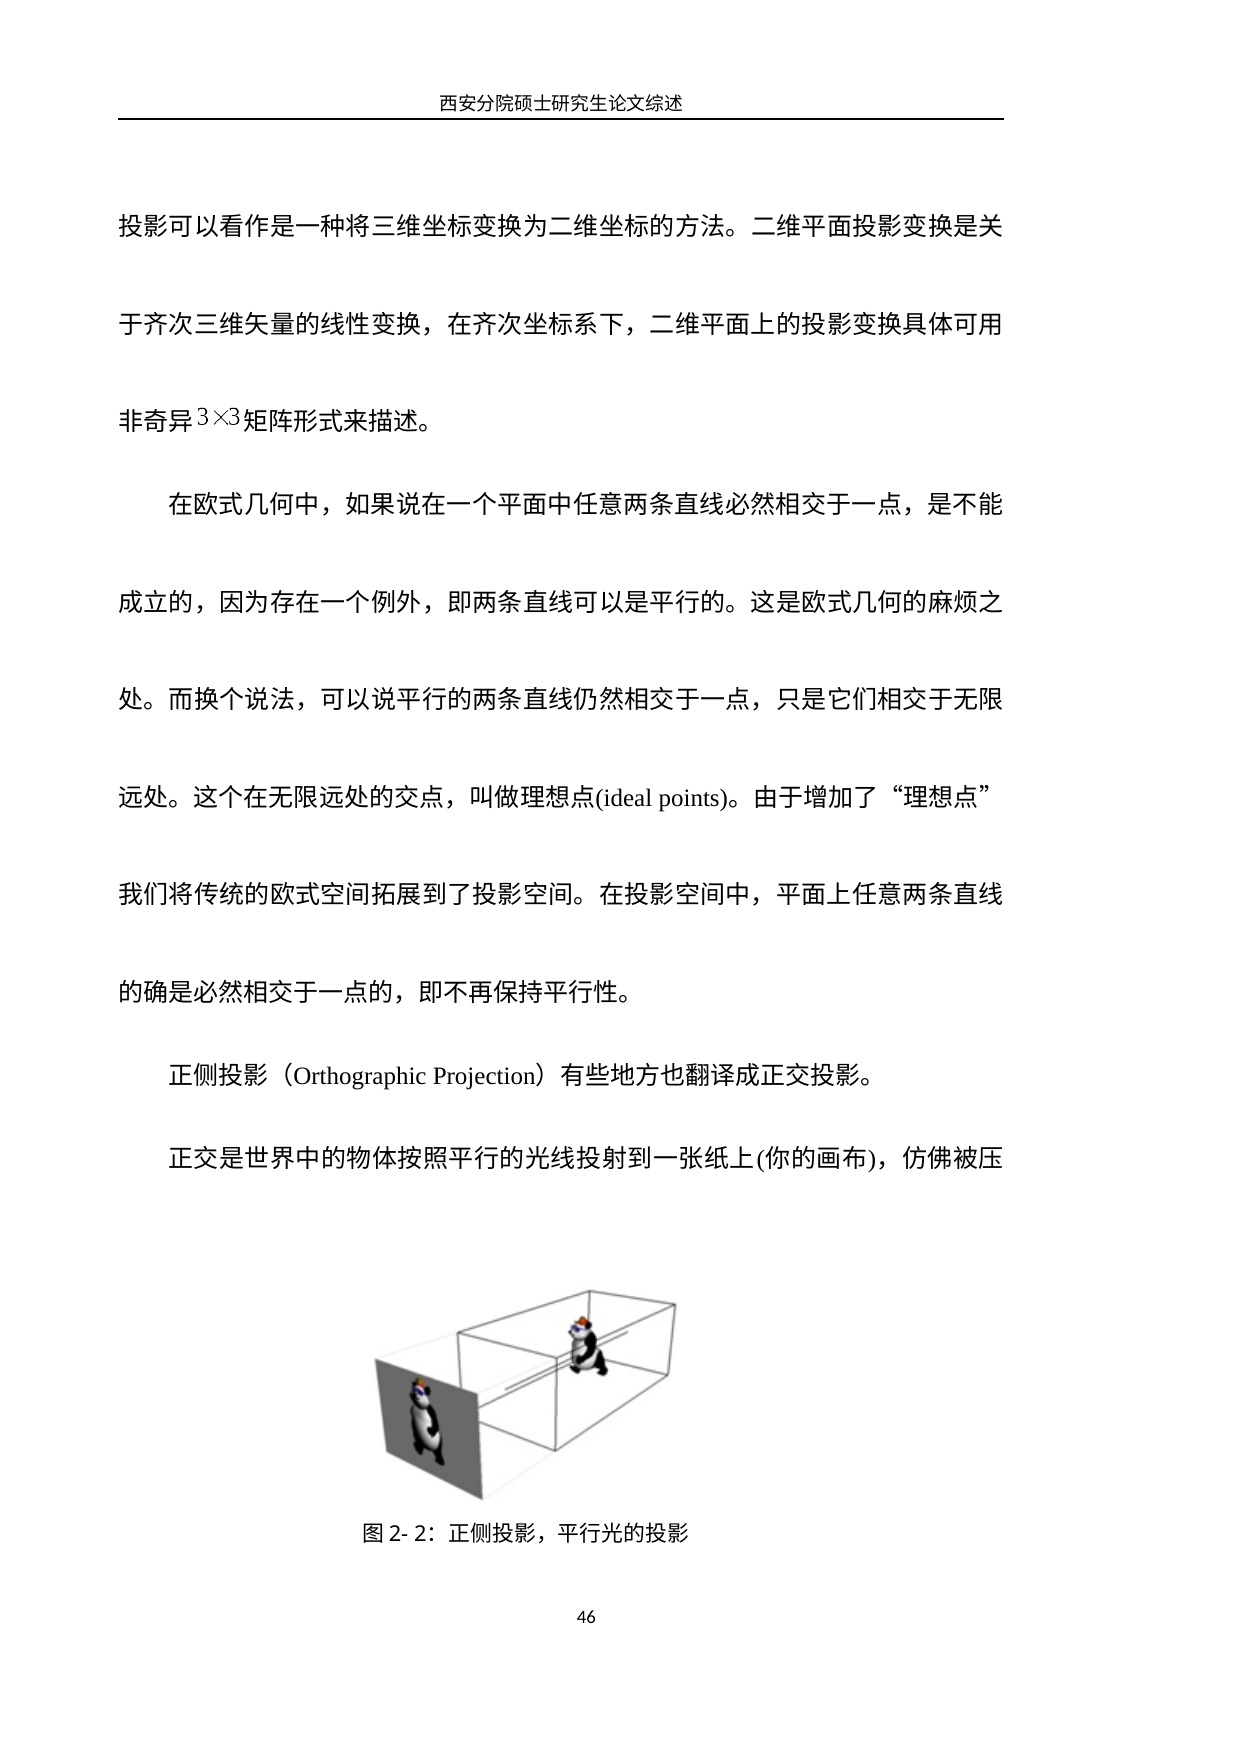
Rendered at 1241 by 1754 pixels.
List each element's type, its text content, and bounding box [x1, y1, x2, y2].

text 在欧式几何中，如果说在一个平面中任意两条直线必然相交于一点，是不能成立的，因为存在一个例外，即两条直线可以是平行的。这是欧式几何的麻烦之处。而换个说法，可以说平行的两条直线仍然相交于一点，只是它们相交于无限远处。这个在无限远处的交点，叫做理想点(ideal points)。由于增加了“理想点”，我们将传统的欧式空间拓展到了投影空间。在投影空间中，平面上任意两条直线的确是必然相交于一点的，即不再保持平行性。 [118, 470, 1004, 1023]
text 正交是世界中的物体按照平行的光线投射到一张纸上(你的画布)，仿佛被压缩在上面，无论这个物体在世界中多远，投射结果还是原来的大小, 2d 游戏多用此种投影。如图2-2： [118, 1124, 1004, 1189]
text 正侧投影（Orthographic Projection）有些地方也翻译成正交投影。 [118, 1041, 1004, 1106]
